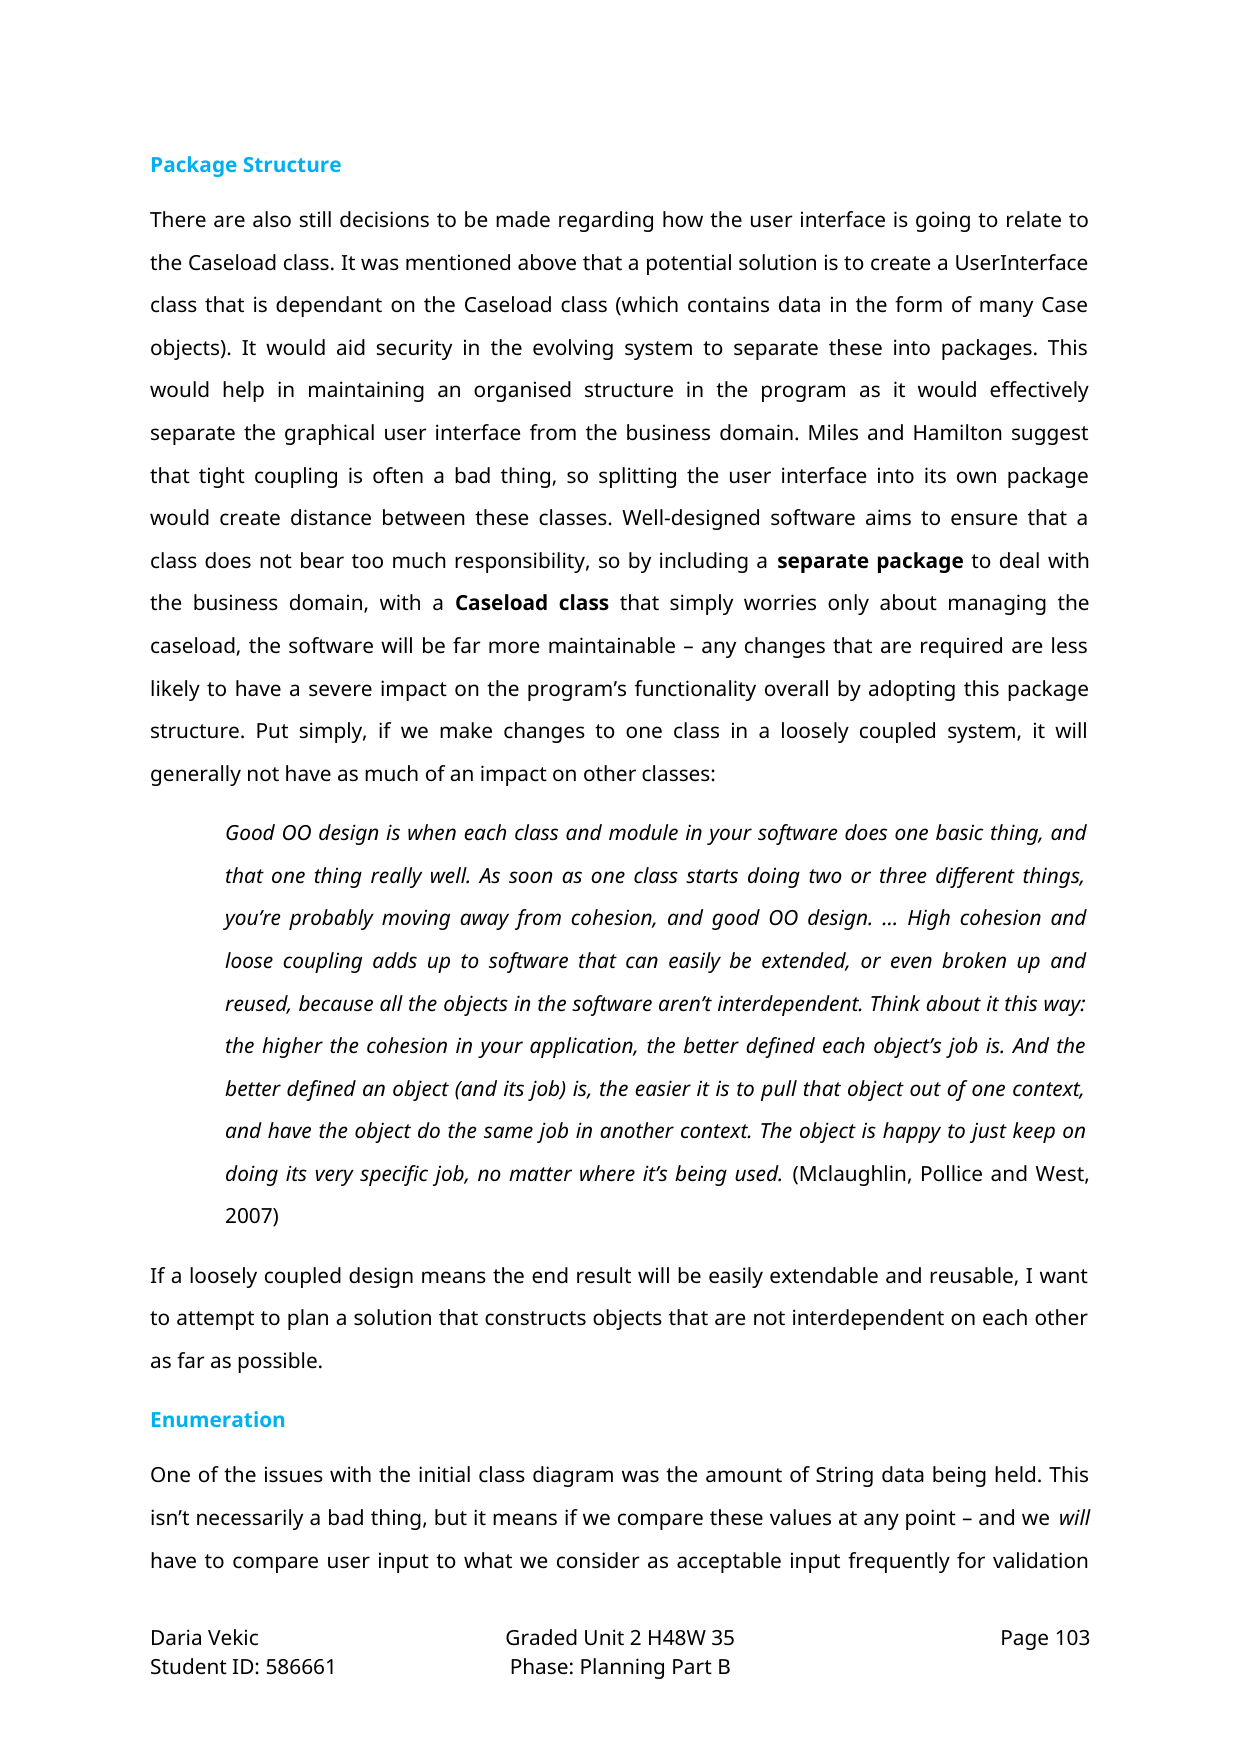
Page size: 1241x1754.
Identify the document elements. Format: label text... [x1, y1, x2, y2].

text Good OO design is when each class and module in your software does one basic thing, and that one thing really well. As soon as one class starts doing two or three different things, you’re probably moving away from cohesion, and good OO design. … High cohesion and loose coupling adds up to software that can easily be extended, or even broken up and reused, because all the objects in the software aren’t interdependent. Think about it this way: the higher the cohesion in your application, the better defined each object’s job is. And the better defined an object (and its job) is, the easier it is to pull that object out of one context, and have the object do the same job in another context. The object is happy to just keep on doing its very specific job, no matter where it’s being used. (Mclaughlin, Pollice and West, 2007) [225, 818, 1090, 1230]
subtitle Enumeration [150, 1405, 1090, 1434]
text If a loosely coupled design means the end result will be easily extendable and reusable, I want to attempt to plan a solution that constructs objects that are not interdependent on each other as far as possible. [150, 1261, 1090, 1374]
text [150, 1461, 1090, 1574]
subtitle Package Structure [150, 150, 1090, 178]
text There are also still decisions to be made regarding how the user interface is going to relate to the Caseload class. It was mentioned above that a potential solution is to create a UserInterface class that is dependant on the Caseload class (which contains data in the form of many Case objects). It would aid security in the evolving system to separate these into packages. This would help in maintaining an organised structure in the program as it would effectively separate the graphical user interface from the business domain. Miles and Hamilton suggest that tight coupling is often a bad thing, so splitting the user interface into its own package would create distance between these classes. Well-designed software aims to ensure that a class does not bear too much responsibility, so by including a separate package to deal with the business domain, with a Caseload class that simply worries only about managing the caseload, the software will be far more maintainable – any changes that are required are less likely to have a severe impact on the program’s functionality overall by adopting this package structure. Put simply, if we make changes to one class in a loosely coupled system, it will generally not have as much of an impact on other classes: [150, 205, 1090, 787]
